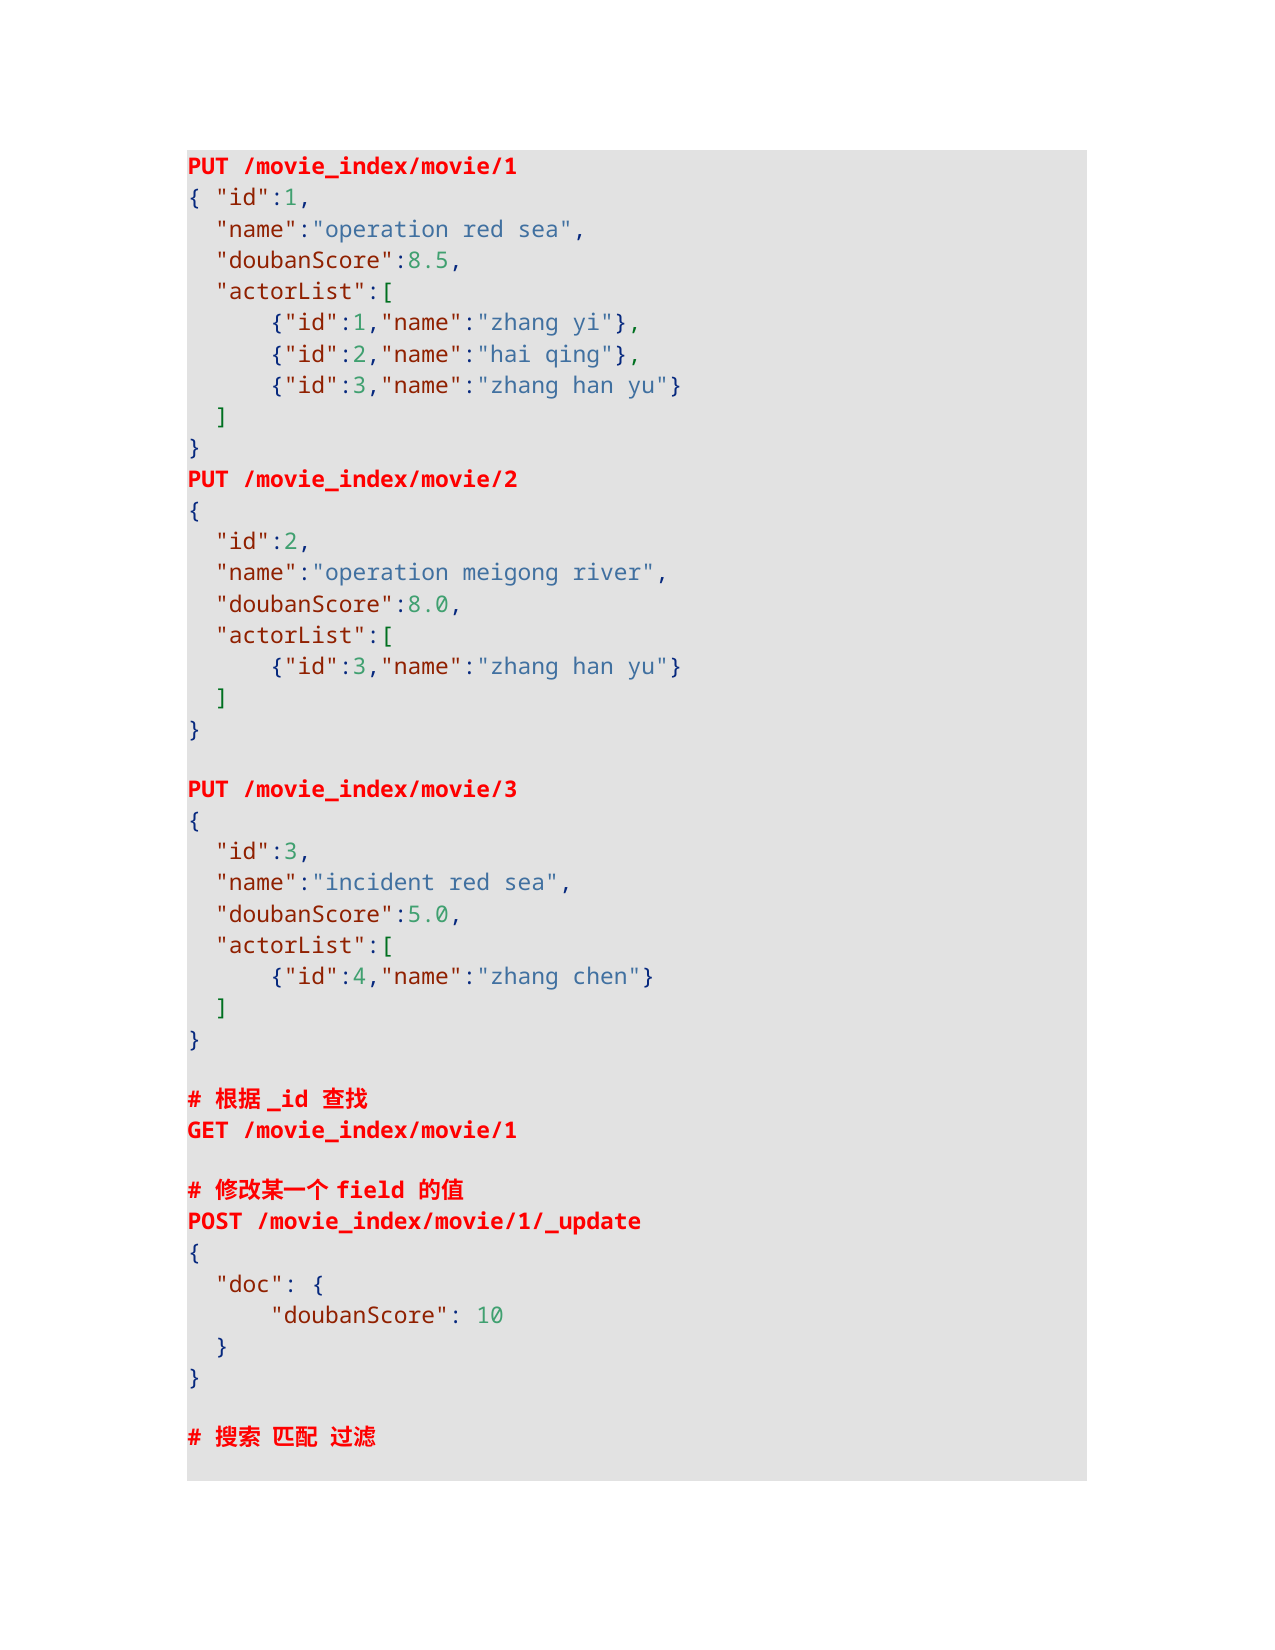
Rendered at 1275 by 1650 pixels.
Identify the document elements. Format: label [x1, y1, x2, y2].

text [187, 150, 1087, 1481]
